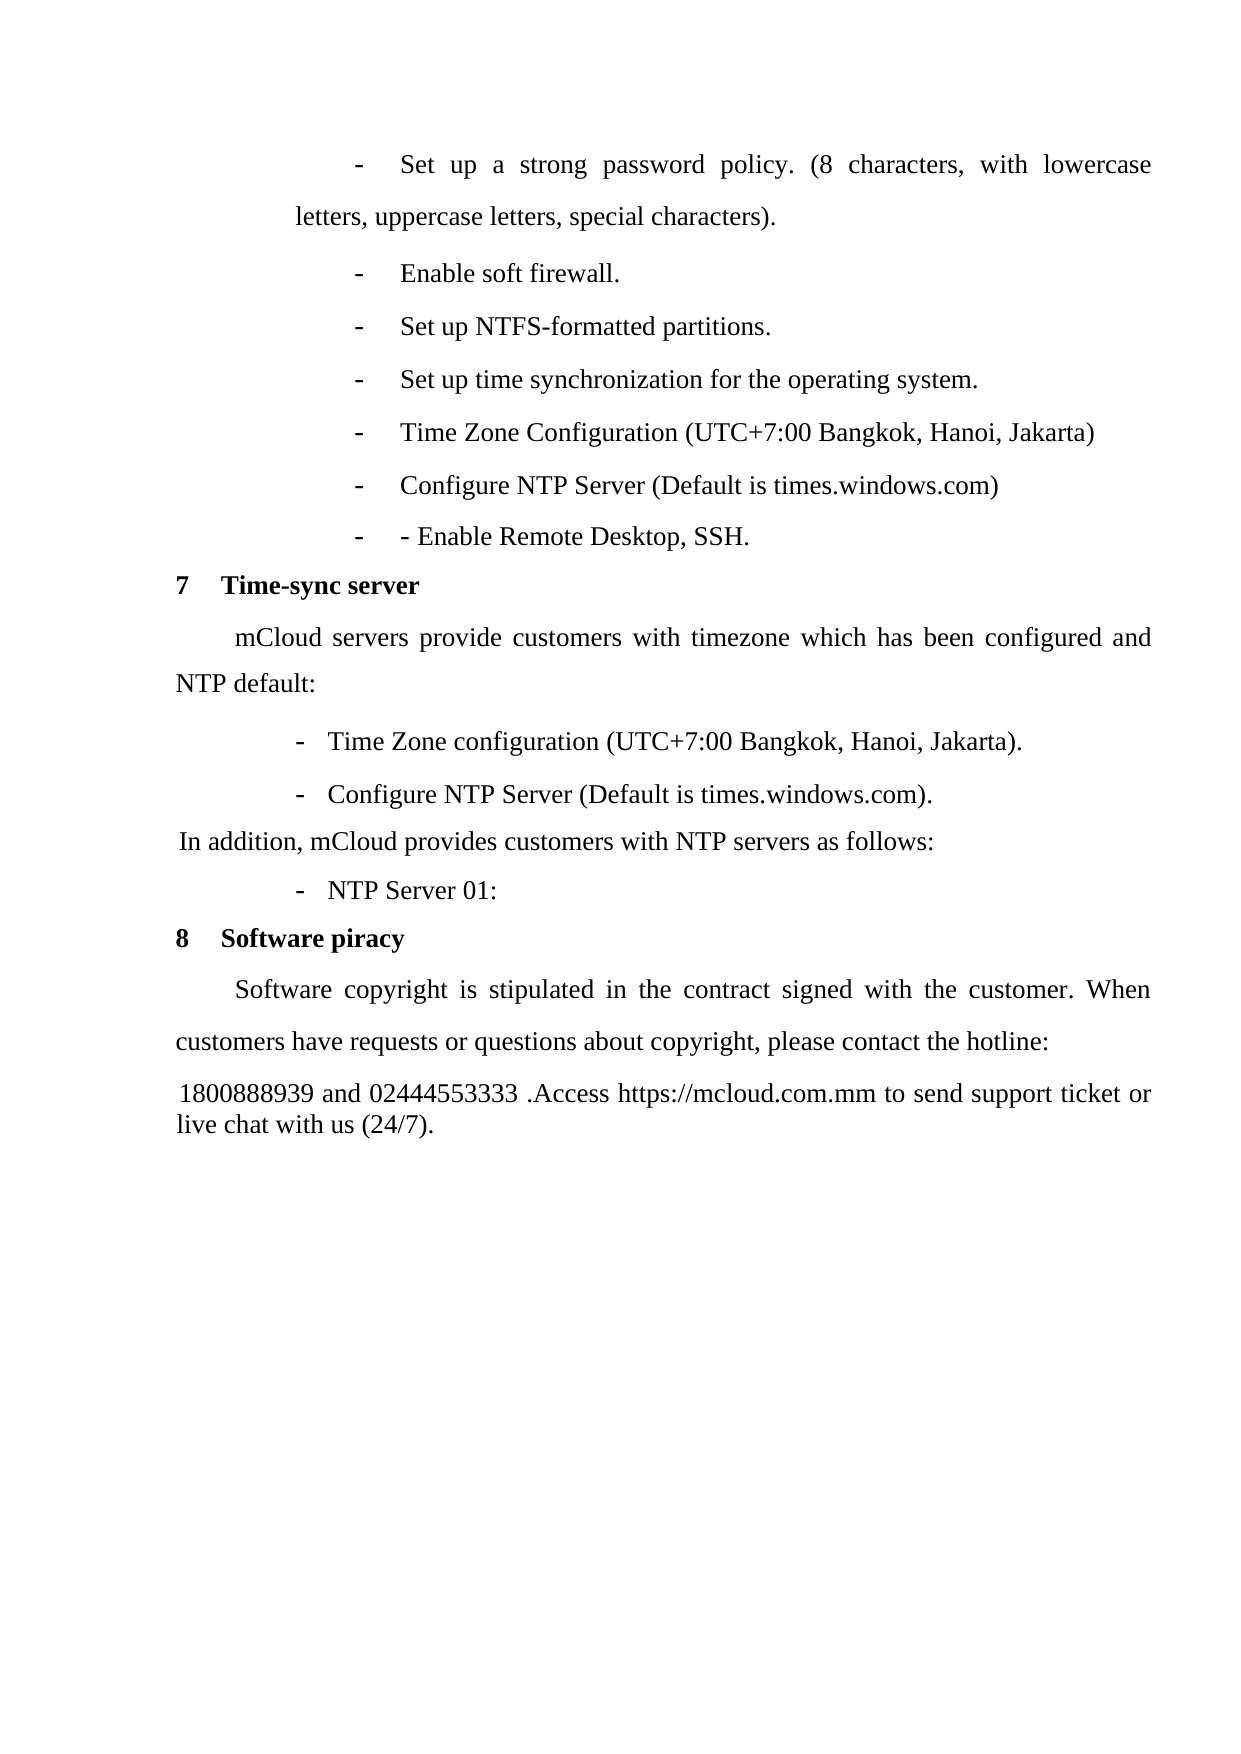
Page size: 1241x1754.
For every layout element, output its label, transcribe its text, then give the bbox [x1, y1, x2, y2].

list - Enable Remote Desktop, SSH. [295, 518, 1152, 552]
list Time Zone configuration (UTC+7:00 Bangkok, Hanoi, Jakarta). [295, 723, 1152, 756]
list Configure NTP Server (Default is times.windows.com). [295, 776, 1152, 809]
list NTP Server 01: [295, 872, 1152, 906]
text mCloud servers provide customers with timezone which has been configured and NTP default: [175, 621, 1152, 698]
subtitle Software piracy [175, 922, 1183, 953]
text 1800888939 and 02444553333 .Access https://mcloud.com.mm to send support ticket or live chat with us (24/7). [176, 1077, 1152, 1139]
subtitle Time-sync server [175, 569, 1183, 601]
list Set up time synchronization for the operating system. [295, 361, 1152, 395]
list Set up a strong password policy. (8 characters, with lowercase letters, uppercase letters, special characters). [295, 146, 1152, 231]
text Software copyright is stipulated in the contract signed with the customer. When customers have requests or questions about copyright, please contact the hotline: [175, 974, 1152, 1056]
text In addition, mCloud provides customers with NTP servers as follows: [176, 825, 1152, 856]
list Set up NTFS-formatted partitions. [295, 308, 1152, 342]
list Enable soft firewall. [295, 255, 1152, 289]
list Configure NTP Server (Default is times.windows.com) [295, 467, 1152, 501]
list Time Zone Configuration (UTC+7:00 Bangkok, Hanoi, Jakarta) [295, 414, 1152, 447]
